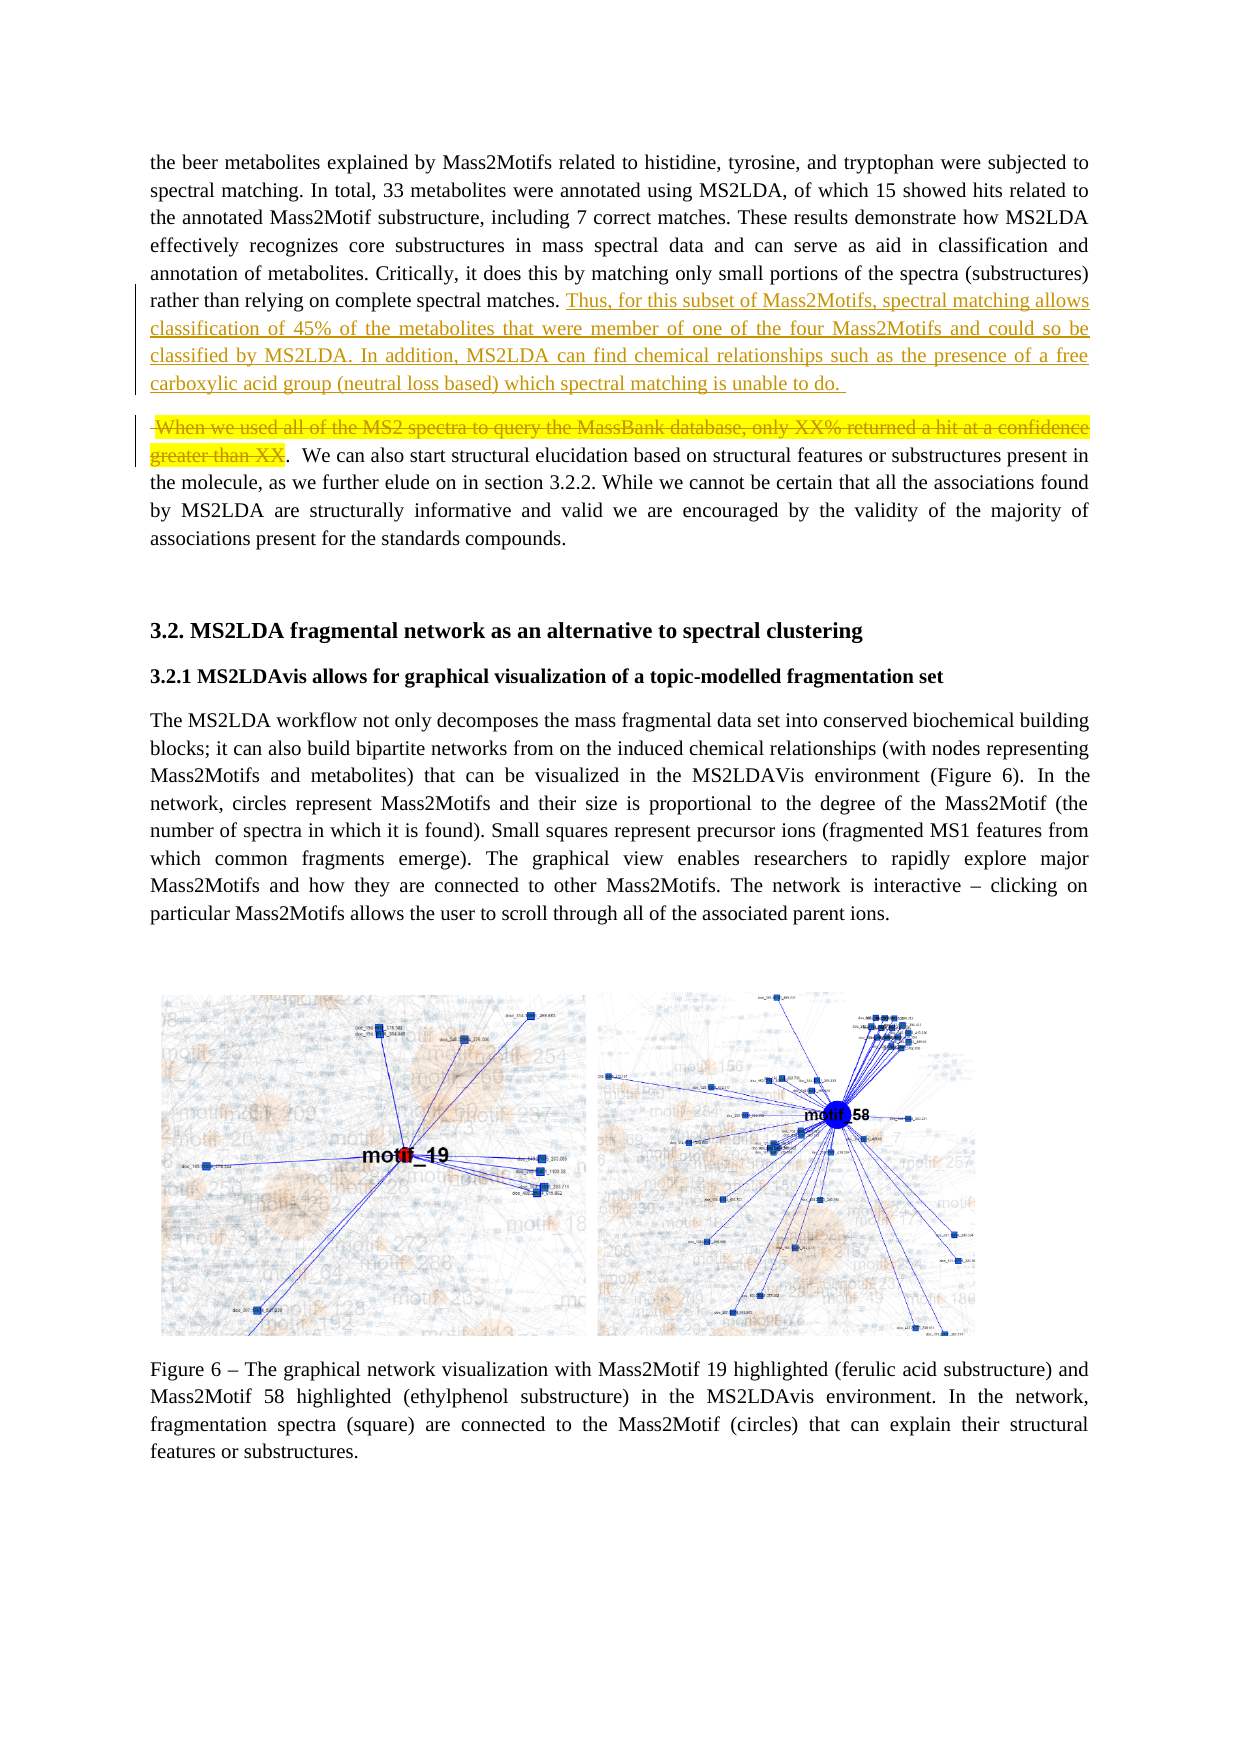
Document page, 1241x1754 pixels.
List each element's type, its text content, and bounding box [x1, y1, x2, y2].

text The MS2LDA workflow not only decomposes the mass fragmental data set into conserved biochemical building blocks; it can also build bipartite networks from on the induced chemical relationships (with nodes representing Mass2Motifs and metabolites) that can be visualized in the MS2LDAVis environment (Figure 6). In the network, circles represent Mass2Motifs and their size is proportional to the degree of the Mass2Motif (the number of spectra in which it is found). Small squares represent precursor ions (fragmented MS1 features from which common fragments emerge). The graphical view enables researchers to rapidly explore major Mass2Motifs and how they are connected to other Mass2Motifs. The network is interactive – clicking on particular Mass2Motifs allows the user to scroll through all of the associated parent ions. [150, 708, 1090, 925]
text 3.2. MS2LDA fragmental network as an alternative to spectral clustering [150, 617, 1090, 643]
text 3.2.1 MS2LDAvis allows for graphical visualization of a topic-modelled fragmentation set [150, 663, 1090, 688]
text Figure 6 – The graphical network visualization with Mass2Motif 19 highlighted (ferulic acid substructure) and Mass2Motif 58 highlighted (ethylphenol substructure) in the MS2LDAvis environment. In the network, fragmentation spectra (square) are connected to the Mass2Motif (circles) that can explain their structural features or substructures. [150, 1356, 1090, 1463]
picture [597, 992, 976, 1336]
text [150, 150, 1090, 336]
text . We can also start structural elucidation based on structural features or substructures present in the molecule, as we further elude on in section 3.2.2. While we cannot be certain that all the associations found by MS2LDA are structurally informative and valid we are encouraged by the validity of the majority of associations present for the standards compounds. [150, 429, 1090, 549]
picture [161, 995, 587, 1336]
